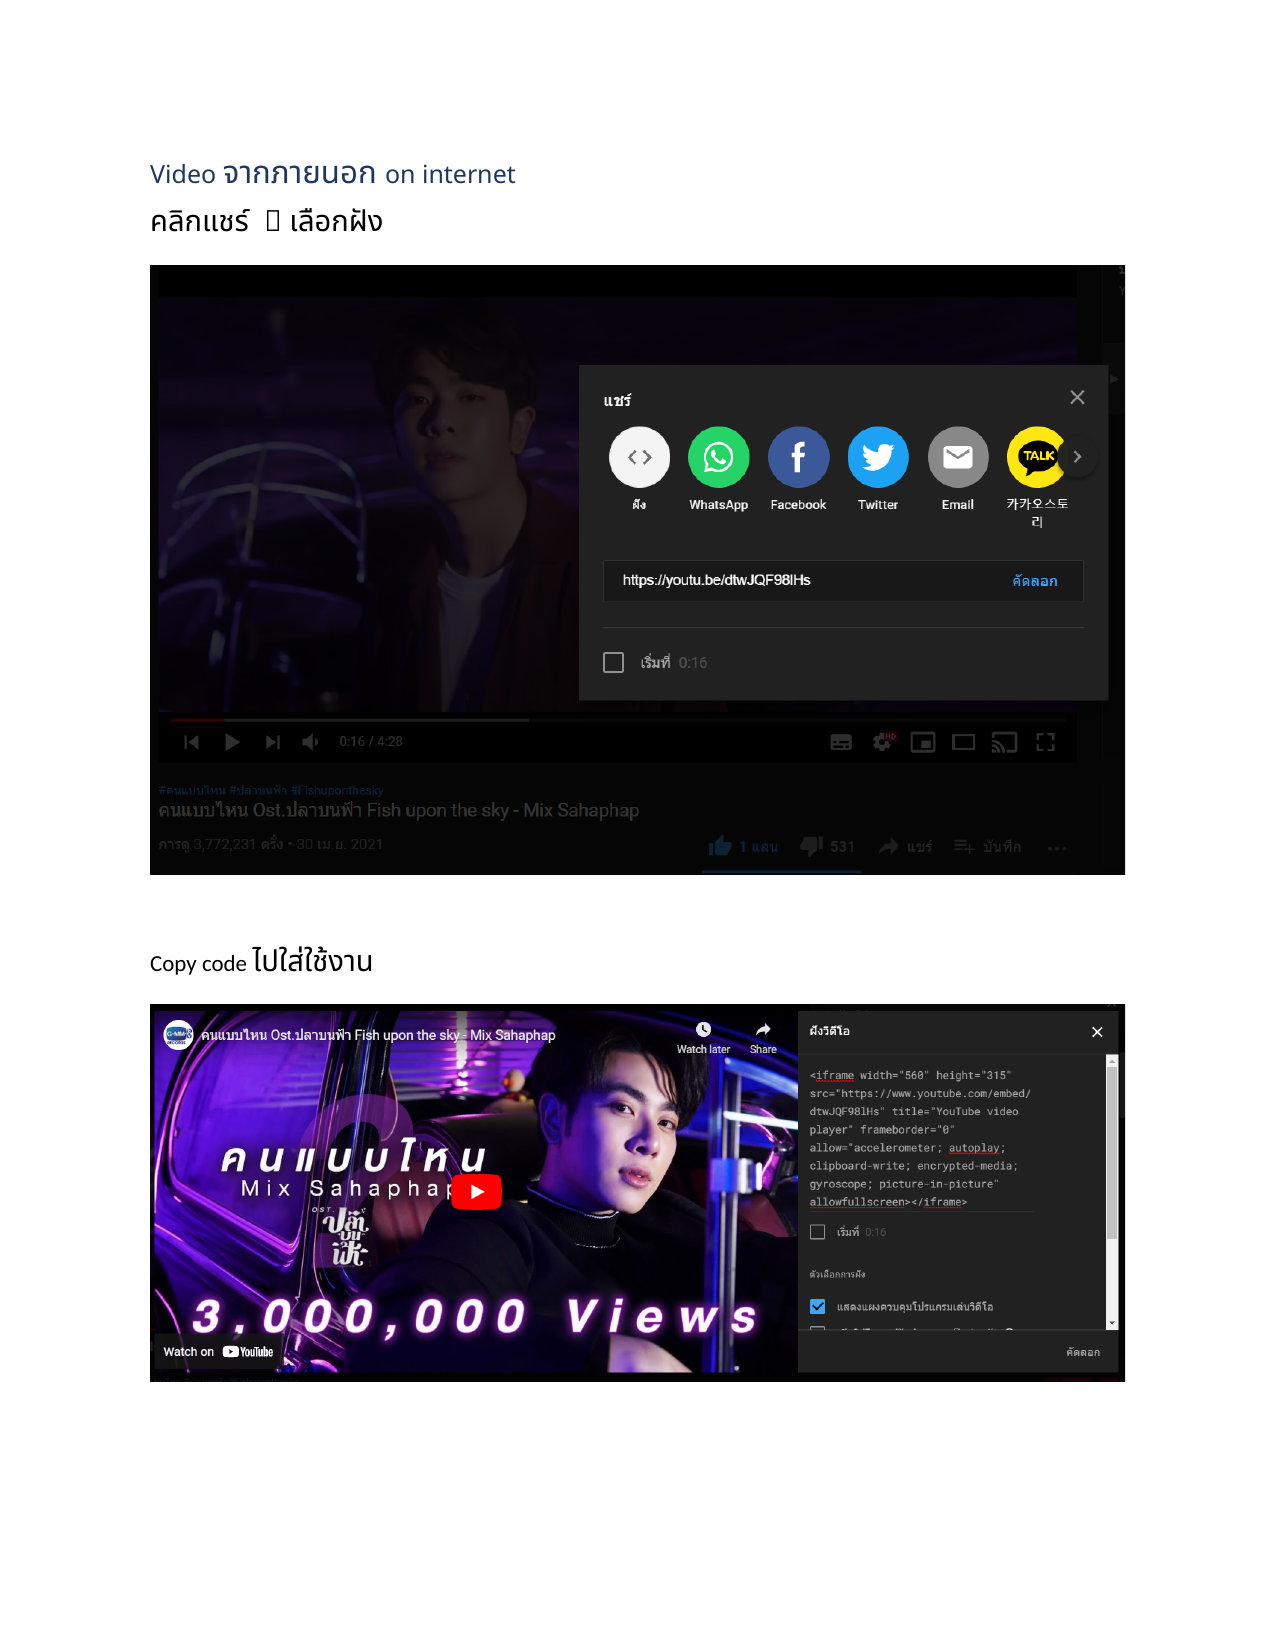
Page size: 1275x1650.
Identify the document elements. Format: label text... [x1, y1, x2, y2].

subtitle Video จากภายนอก on internet [150, 150, 1125, 197]
text Copy code ไปใส่ใช้งาน [150, 940, 1125, 984]
text คลิกแชร์ เลือกฝัง [150, 201, 1125, 245]
picture [150, 265, 1125, 875]
picture [150, 1004, 1125, 1382]
